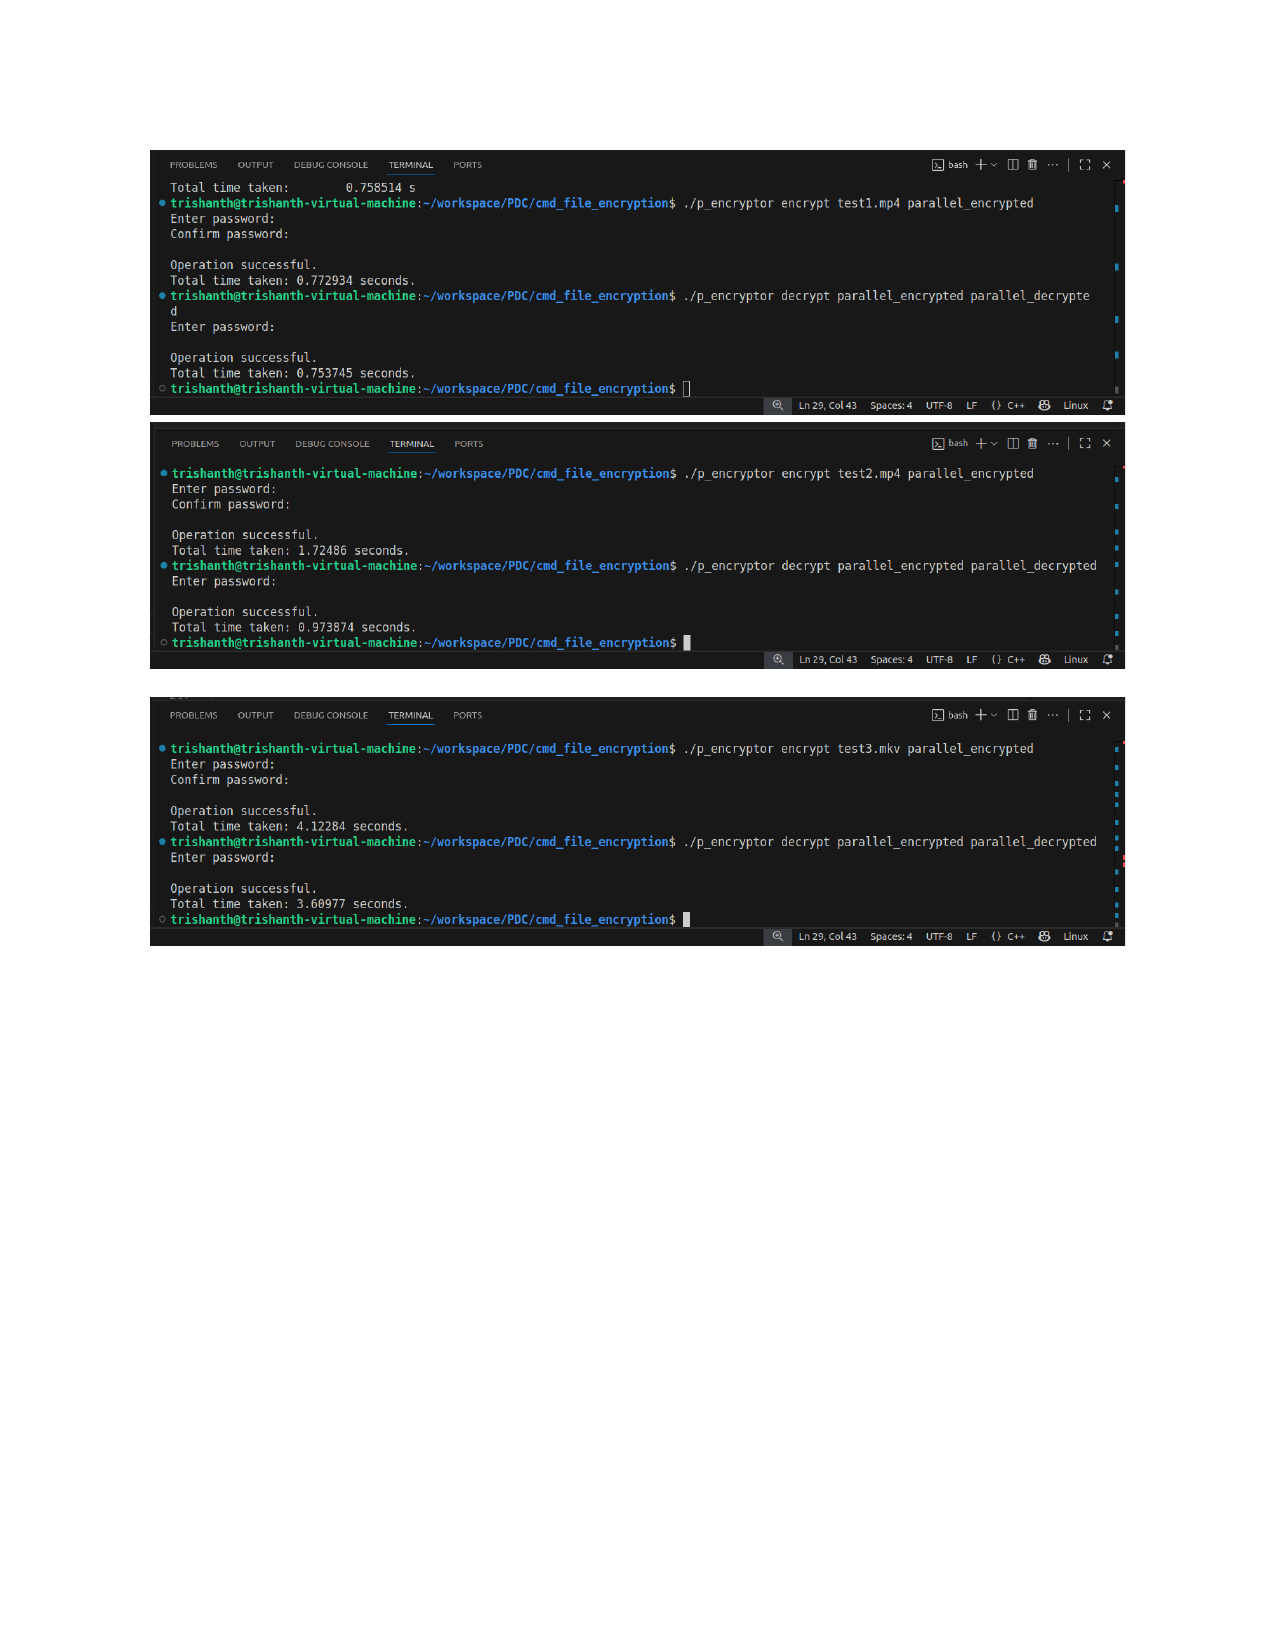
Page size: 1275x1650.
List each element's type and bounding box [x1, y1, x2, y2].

picture [150, 697, 1125, 946]
picture [150, 150, 1125, 415]
picture [150, 422, 1125, 669]
